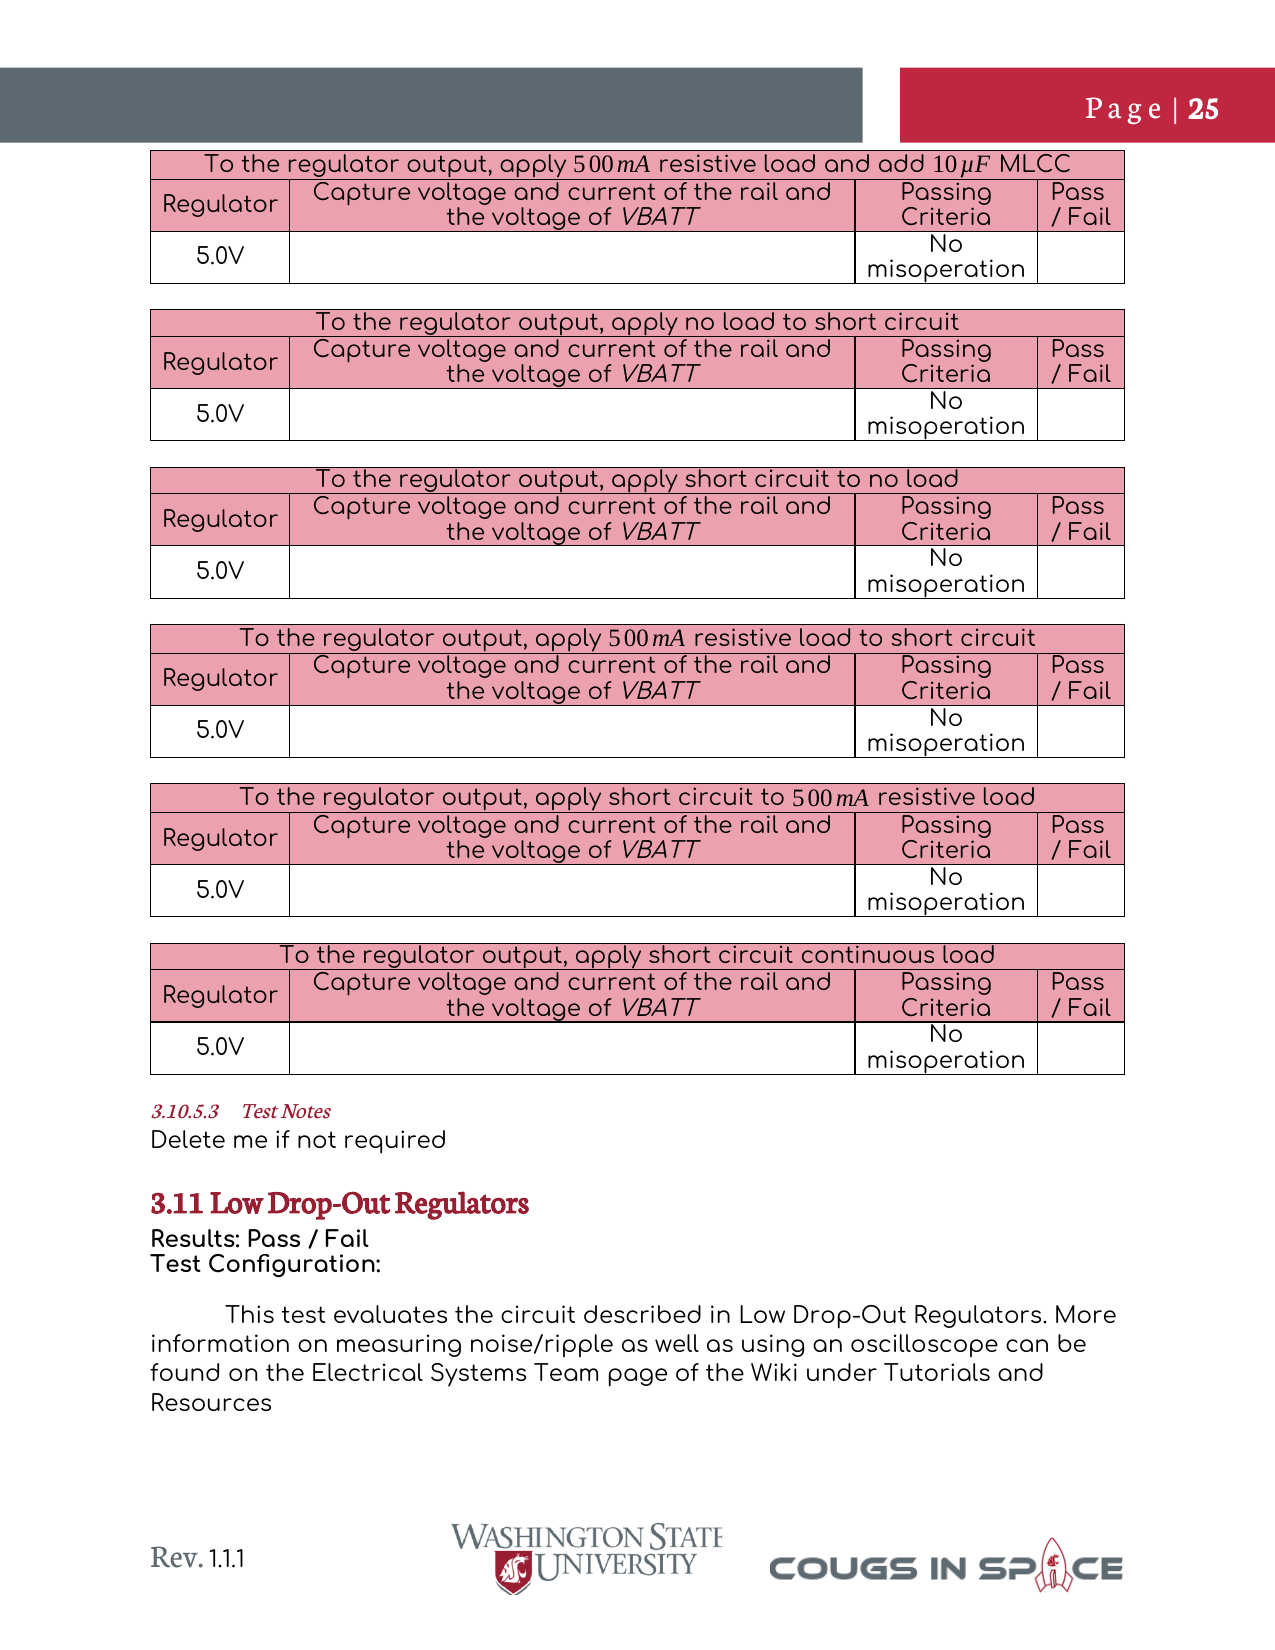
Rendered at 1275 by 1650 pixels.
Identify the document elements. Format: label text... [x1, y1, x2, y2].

table_cell Regulator [151, 180, 289, 231]
table_cell No misoperation [856, 232, 1037, 283]
table_cell 5.0V [151, 389, 289, 440]
table_cell 5.0V [151, 232, 289, 283]
table_cell [1038, 1023, 1124, 1073]
table_cell [1038, 232, 1124, 283]
table_cell No misoperation [856, 706, 1037, 757]
subtitle Low Drop-Out Regulators [150, 1179, 1125, 1221]
table_header To the regulator output, apply no load to short circuit [151, 310, 1124, 336]
picture [769, 1537, 1123, 1594]
table_cell No misoperation [856, 1023, 1037, 1073]
table_cell No misoperation [856, 389, 1037, 440]
table_cell Capture voltage and current of the rail and the voltage of VBATT [290, 970, 854, 1021]
table_cell [290, 706, 854, 757]
picture [450, 1522, 723, 1595]
table_cell Pass / Fail [1038, 337, 1124, 388]
table_cell Capture voltage and current of the rail and the voltage of VBATT [290, 813, 854, 864]
table_cell 5.0V [151, 706, 289, 757]
table_cell Regulator [151, 654, 289, 705]
table_cell [1038, 865, 1124, 916]
table_cell Regulator [151, 337, 289, 388]
table_cell No misoperation [856, 865, 1037, 916]
table_cell 5.0V [151, 1023, 289, 1073]
table_cell Regulator [151, 813, 289, 864]
text Results: Pass / Fail [150, 1227, 1125, 1253]
table_cell [1038, 546, 1124, 597]
table_cell Passing Criteria [856, 813, 1037, 864]
table_cell Pass / Fail [1038, 180, 1124, 231]
table_cell No misoperation [856, 546, 1037, 597]
text Test Configuration: [150, 1253, 1125, 1278]
table_cell 5.0V [151, 865, 289, 916]
table_cell Regulator [151, 494, 289, 545]
table_cell [290, 1023, 854, 1073]
table_cell Regulator [151, 970, 289, 1021]
table_cell Passing Criteria [856, 970, 1037, 1021]
table_cell Passing Criteria [856, 494, 1037, 545]
table_cell Pass / Fail [1038, 813, 1124, 864]
table_cell Passing Criteria [856, 654, 1037, 705]
table_header To the regulator output, apply resistive load to short circuit [151, 625, 1124, 653]
table_cell Passing Criteria [856, 180, 1037, 231]
table_cell [1038, 389, 1124, 440]
table_header To the regulator output, apply short circuit to no load [151, 468, 1124, 493]
table_cell Pass / Fail [1038, 494, 1124, 545]
table_cell Pass / Fail [1038, 654, 1124, 705]
table_header To the regulator output, apply short circuit to resistive load [151, 784, 1124, 812]
table_cell Passing Criteria [856, 337, 1037, 388]
table_cell Pass / Fail [1038, 970, 1124, 1021]
table_cell [290, 546, 854, 597]
table_header To the regulator output, apply short circuit continuous load [151, 944, 1124, 969]
table_cell [290, 389, 854, 440]
text This test evaluates the circuit described in Low Drop-Out Regulators. More information on measuring noise/ripple as well as using an oscilloscope can be found on the Electrical Systems Team page of the Wiki under Tutorials and Resources [150, 1303, 1125, 1416]
table_cell [290, 232, 854, 283]
table_cell Capture voltage and current of the rail and the voltage of VBATT [290, 494, 854, 545]
table_cell [290, 865, 854, 916]
table_cell Capture voltage and current of the rail and the voltage of VBATT [290, 337, 854, 388]
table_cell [290, 180, 854, 231]
table_cell 5.0V [151, 546, 289, 597]
subtitle Test Notes [150, 1095, 1125, 1124]
table_cell [1038, 706, 1124, 757]
table_cell Capture voltage and current of the rail and the voltage of VBATT [290, 654, 854, 705]
text Delete me if not required [150, 1128, 1125, 1154]
table_header To the regulator output, apply resistive load and add MLCC [151, 151, 1124, 179]
